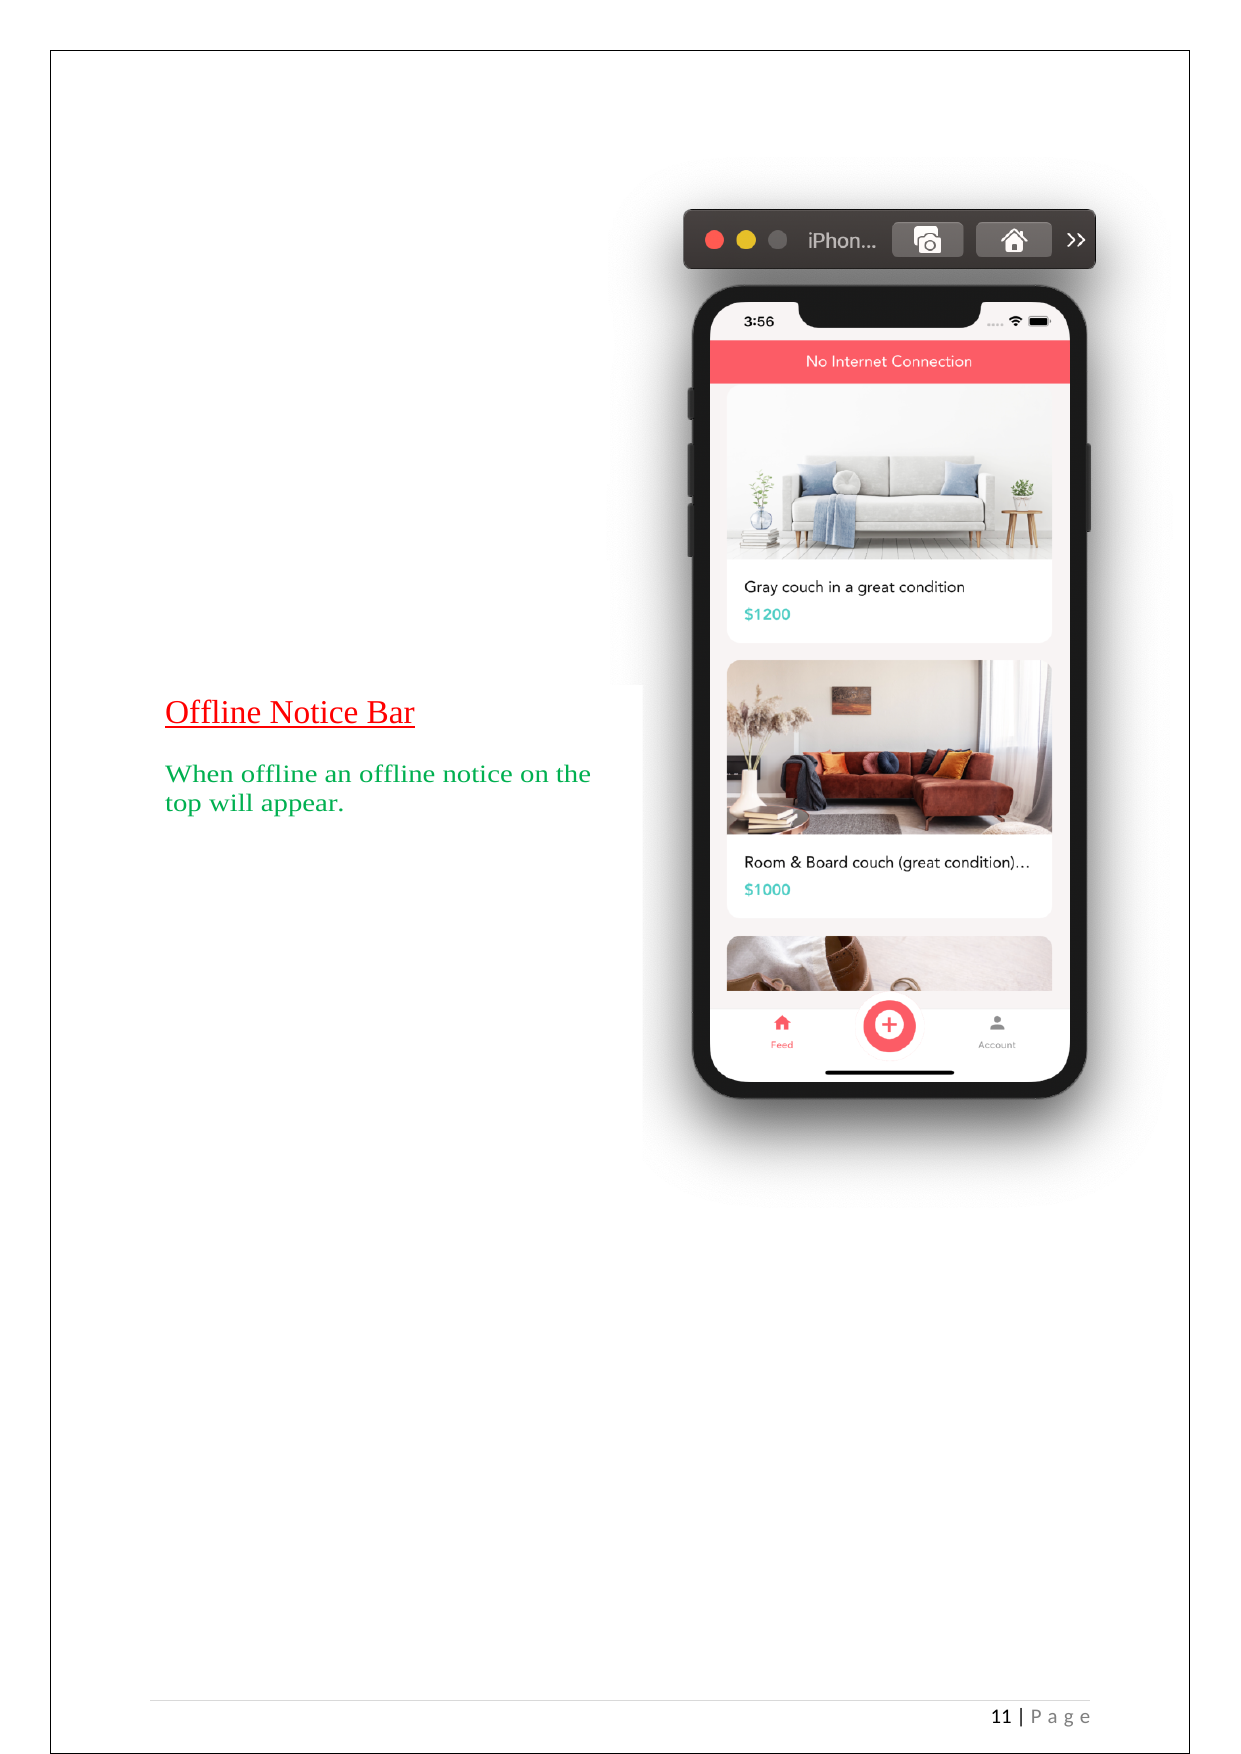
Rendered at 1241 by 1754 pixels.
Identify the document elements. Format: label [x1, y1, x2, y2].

picture [595, 150, 1182, 1217]
